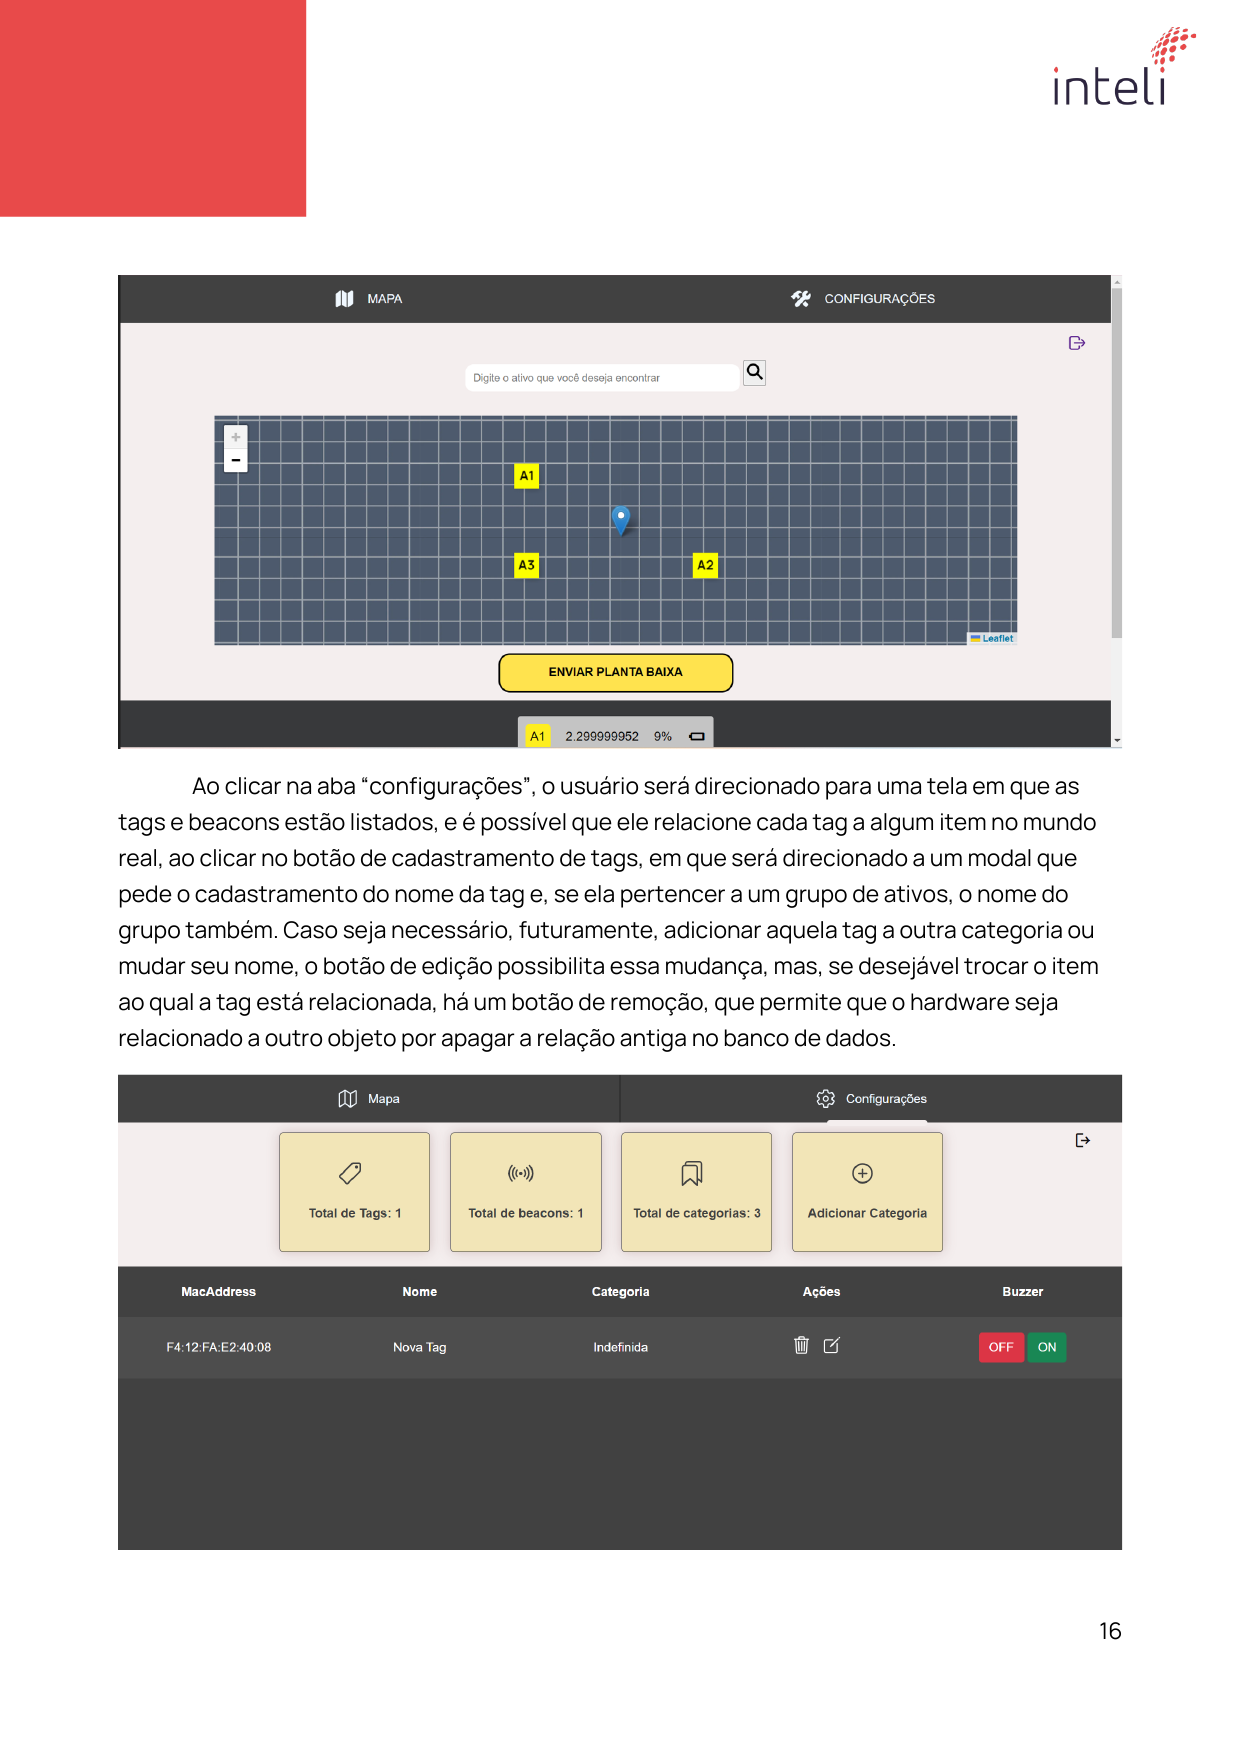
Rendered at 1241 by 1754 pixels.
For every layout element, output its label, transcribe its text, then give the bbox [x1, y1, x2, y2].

text Ao clicar na aba “configurações”, o usuário será direcionado para uma tela em que as tags e beacons estão listados, e é possível que ele relacione cada tag a algum item no mundo real, ao clicar no botão de cadastramento de tags, em que será direcionado a um modal que pede o cadastramento do nome da tag e, se ela pertencer a um grupo de ativos, o nome do grupo também. Caso seja necessário, futuramente, adicionar aquela tag a outra categoria ou mudar seu nome, o botão de edição possibilita essa mudança, mas, se desejável trocar o item ao qual a tag está relacionada, há um botão de remoção, que permite que o hardware seja relacionado a outro objeto por apagar a relação antiga no banco de dados. [118, 770, 1122, 1053]
picture [118, 275, 1123, 749]
picture [0, 0, 307, 217]
picture [1054, 27, 1197, 105]
picture [118, 1074, 1123, 1550]
